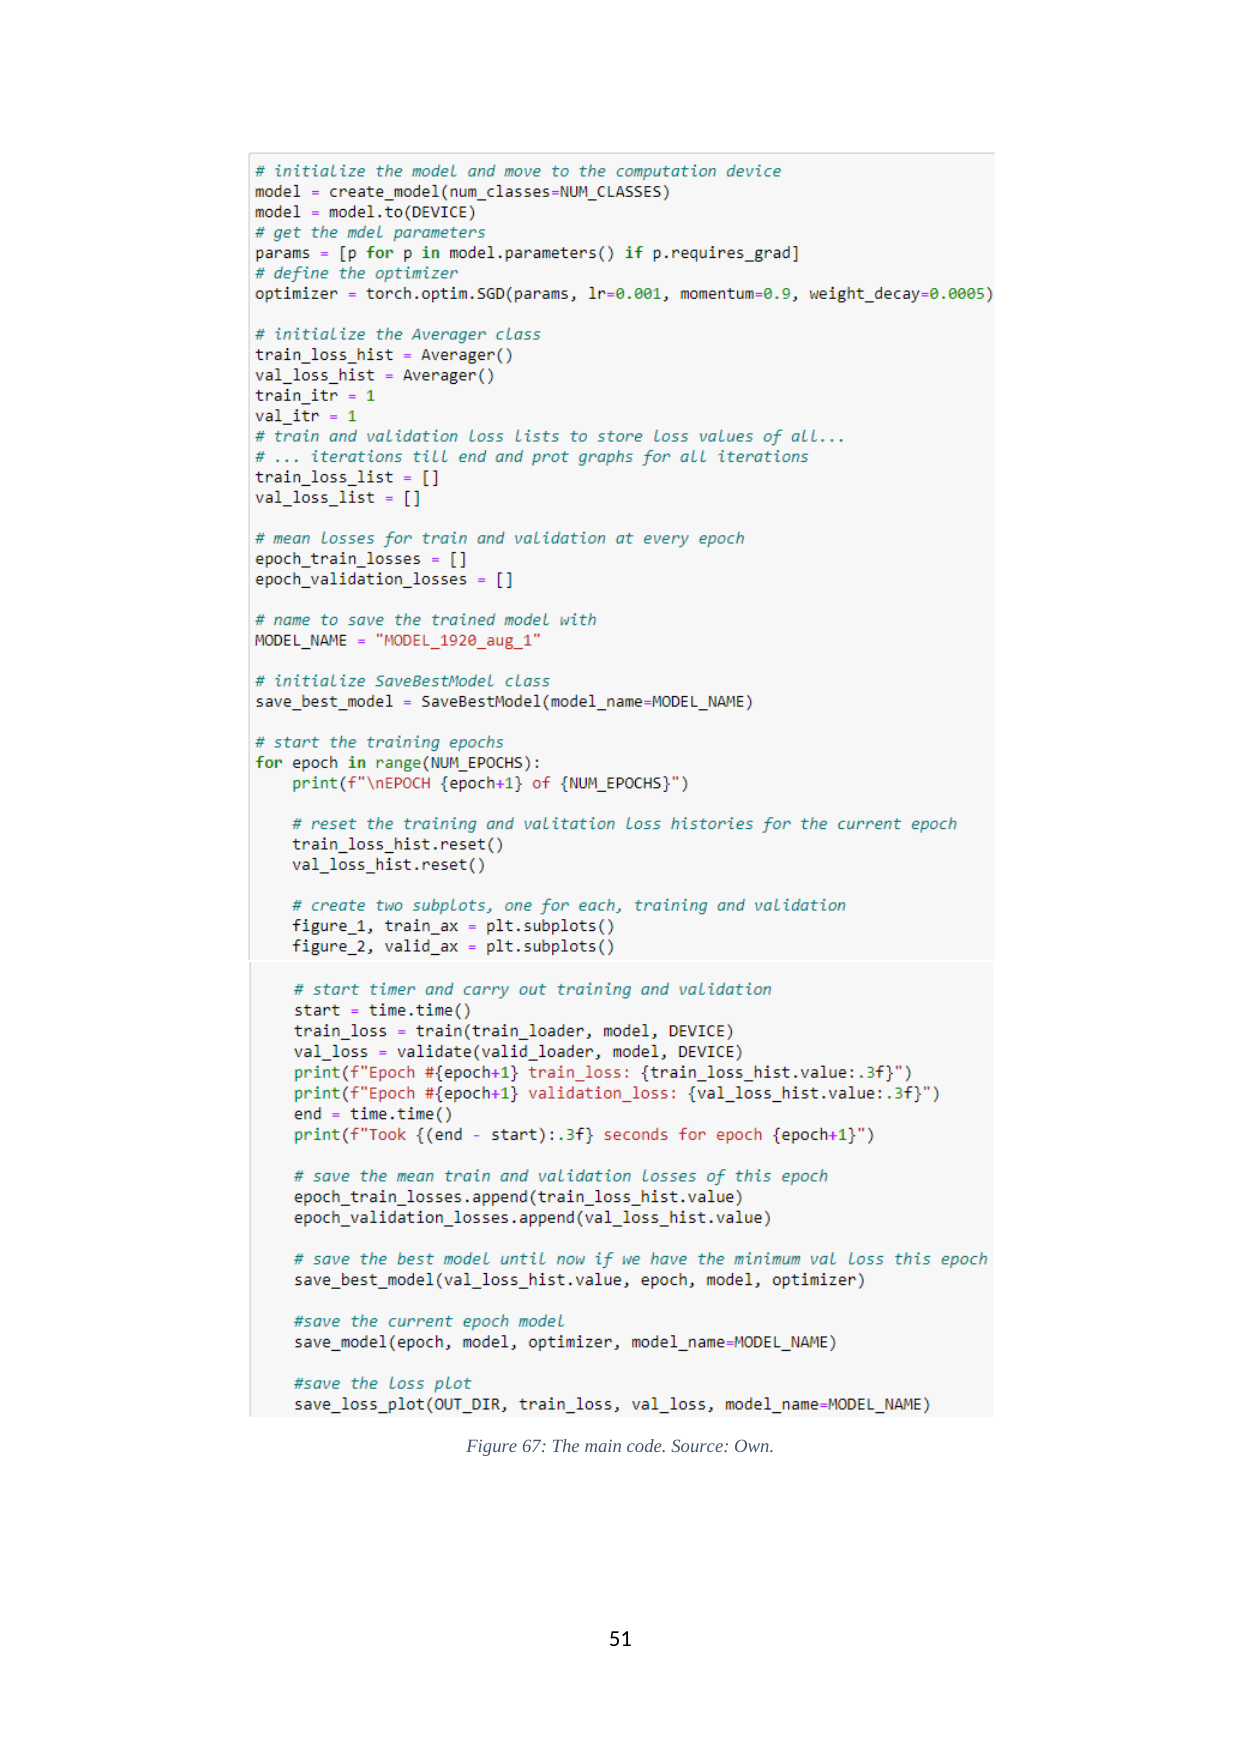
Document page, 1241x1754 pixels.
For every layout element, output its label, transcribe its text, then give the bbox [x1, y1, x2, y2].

picture [245, 150, 995, 960]
text Figure 67: The main code. Source: Own. [150, 1435, 1090, 1457]
picture [246, 962, 994, 1417]
